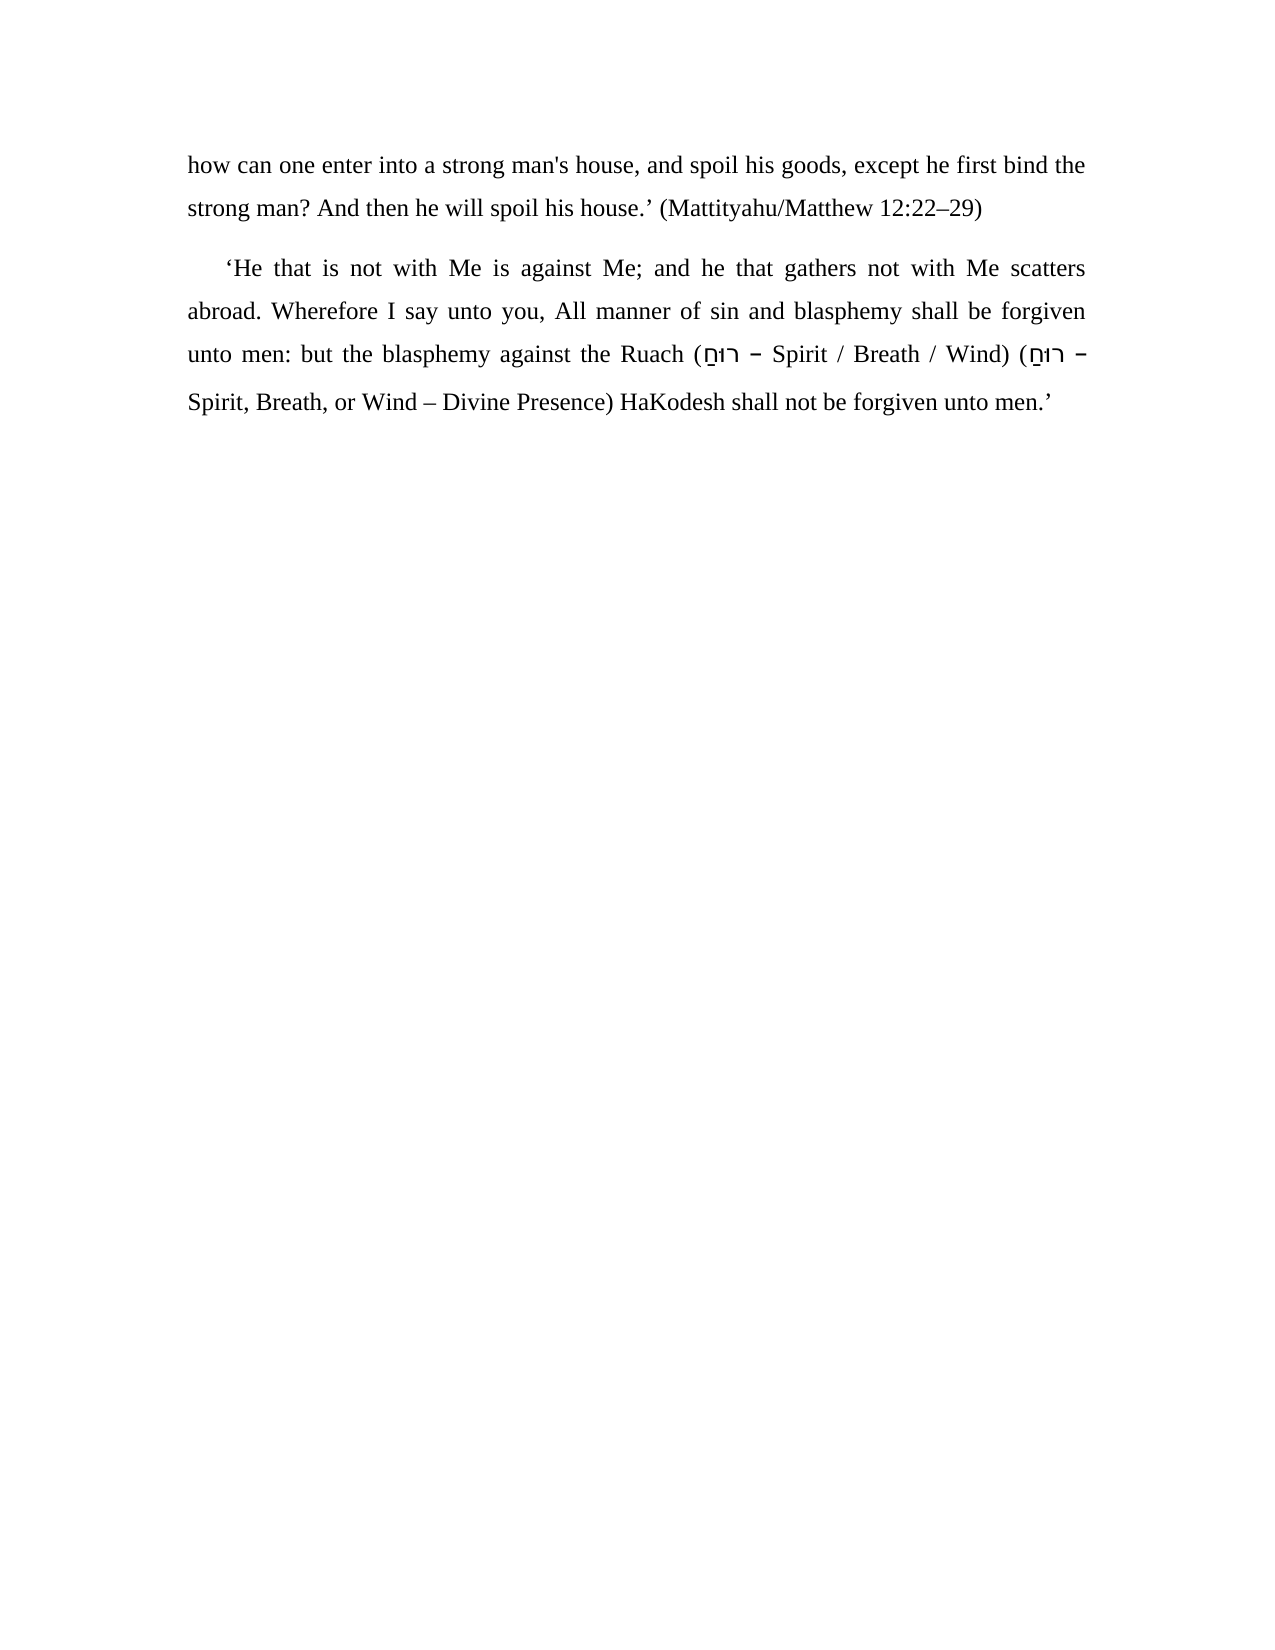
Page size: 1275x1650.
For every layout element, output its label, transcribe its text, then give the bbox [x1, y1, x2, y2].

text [187, 150, 1087, 222]
text ‘He that is not with Me is against Me; and he that gathers not with Me scatters abroad. Wherefore I say unto you, All manner of sin and blasphemy shall be forgiven unto men: but the blasphemy against the Ruach (רוּחַ – Spirit / Breath / Wind) (רוּחַ – Spirit, Breath, or Wind – Divine Presence) HaKodesh shall not be forgiven unto men.’ [187, 253, 1087, 416]
